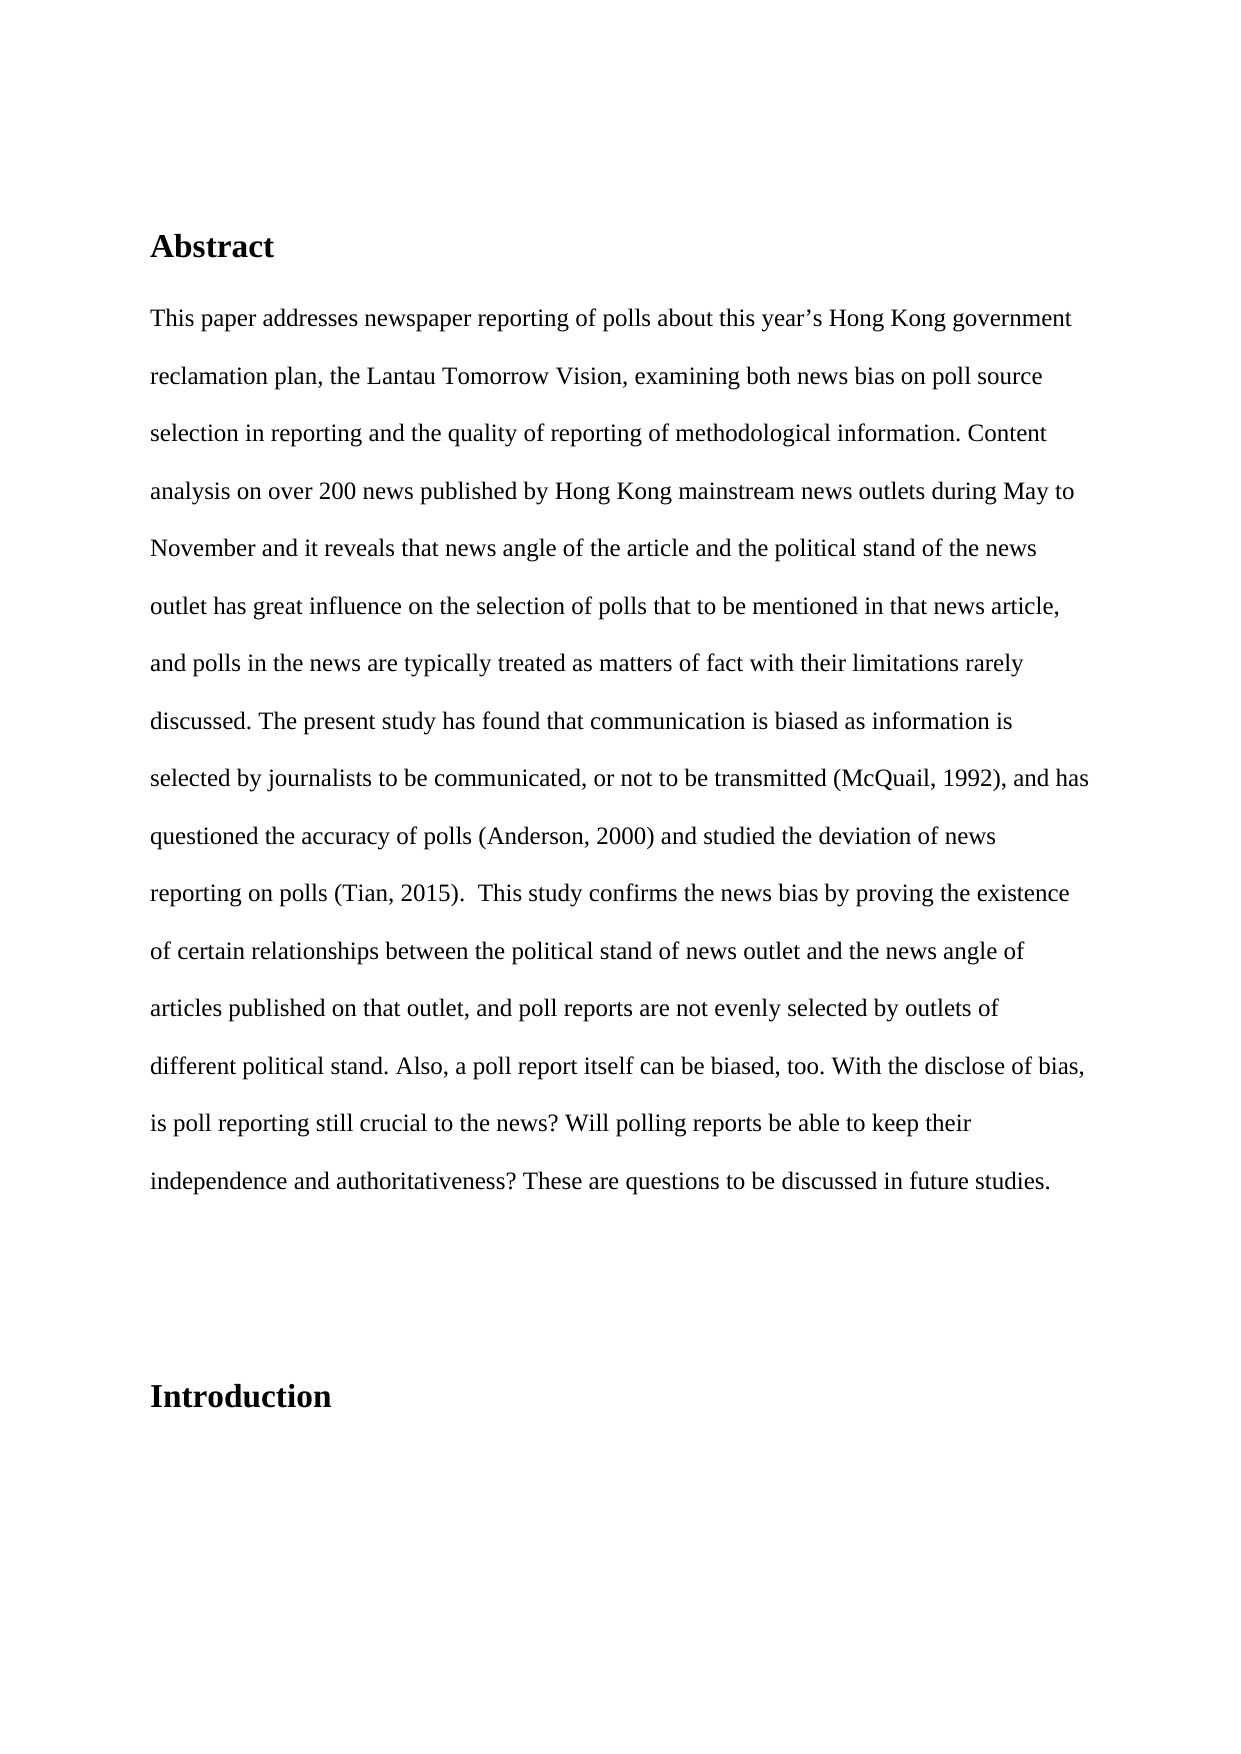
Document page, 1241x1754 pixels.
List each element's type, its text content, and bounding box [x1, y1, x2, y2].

text Abstract [150, 227, 1090, 265]
text Introduction [150, 1377, 1090, 1415]
text This paper addresses newspaper reporting of polls about this year’s Hong Kong government reclamation plan, the Lantau Tomorrow Vision, examining both news bias on poll source selection in reporting and the quality of reporting of methodological information. Content analysis on over 200 news published by Hong Kong mainstream news outlets during May to November and it reveals that news angle of the article and the political stand of the news outlet has great influence on the selection of polls that to be mentioned in that news article, and polls in the news are typically treated as matters of fact with their limitations rarely discussed. The present study has found that communication is biased as information is selected by journalists to be communicated, or not to be transmitted (McQuail, 1992), and has questioned the accuracy of polls (Anderson, 2000) and studied the deviation of news reporting on polls (Tian, 2015). This study confirms the news bias by proving the existence of certain relationships between the political stand of news outlet and the news angle of articles published on that outlet, and poll reports are not evenly selected by outlets of different political stand. Also, a poll report itself can be biased, too. With the disclose of bias, is poll reporting still crucial to the news? Will polling reports be able to keep their independence and authoritativeness? These are questions to be discussed in future studies. [150, 303, 1090, 1194]
